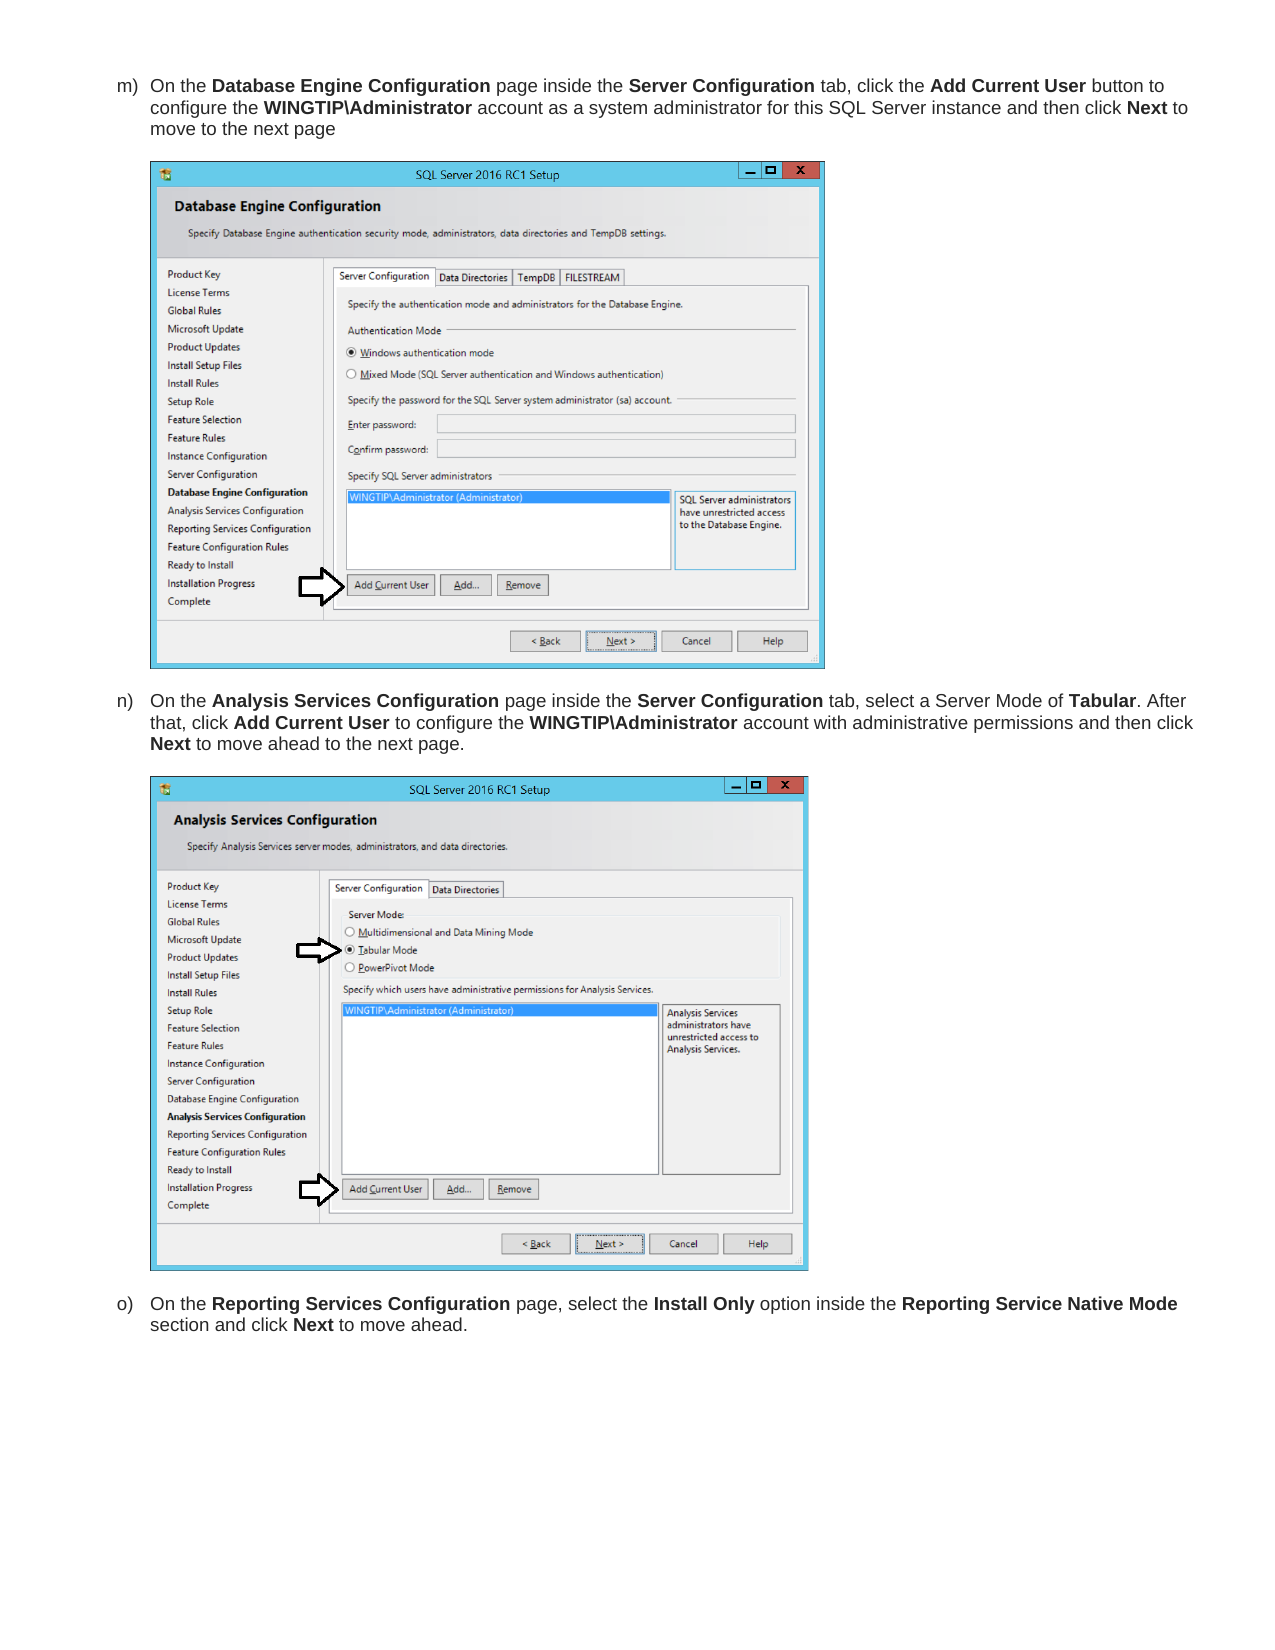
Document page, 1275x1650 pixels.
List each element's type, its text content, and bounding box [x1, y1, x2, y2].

picture [150, 161, 825, 669]
text On the Database Engine Configuration page inside the Server Configuration tab, click the Add Current User button to configure the WINGTIP\Administrator account as a system administrator for this SQL Server instance and then click Next to move to the next page [117, 75, 1200, 140]
text On the Reporting Services Configuration page, select the Install Only option inside the Reporting Service Native Mode section and click Next to move ahead. [117, 1292, 1200, 1336]
text On the Analysis Services Configuration page inside the Server Configuration tab, select a Server Mode of Tabular. After that, click Add Current User to configure the WINGTIP\Administrator account with administrative permissions and then click Next to move ahead to the next page. [117, 690, 1200, 755]
picture [150, 776, 809, 1271]
